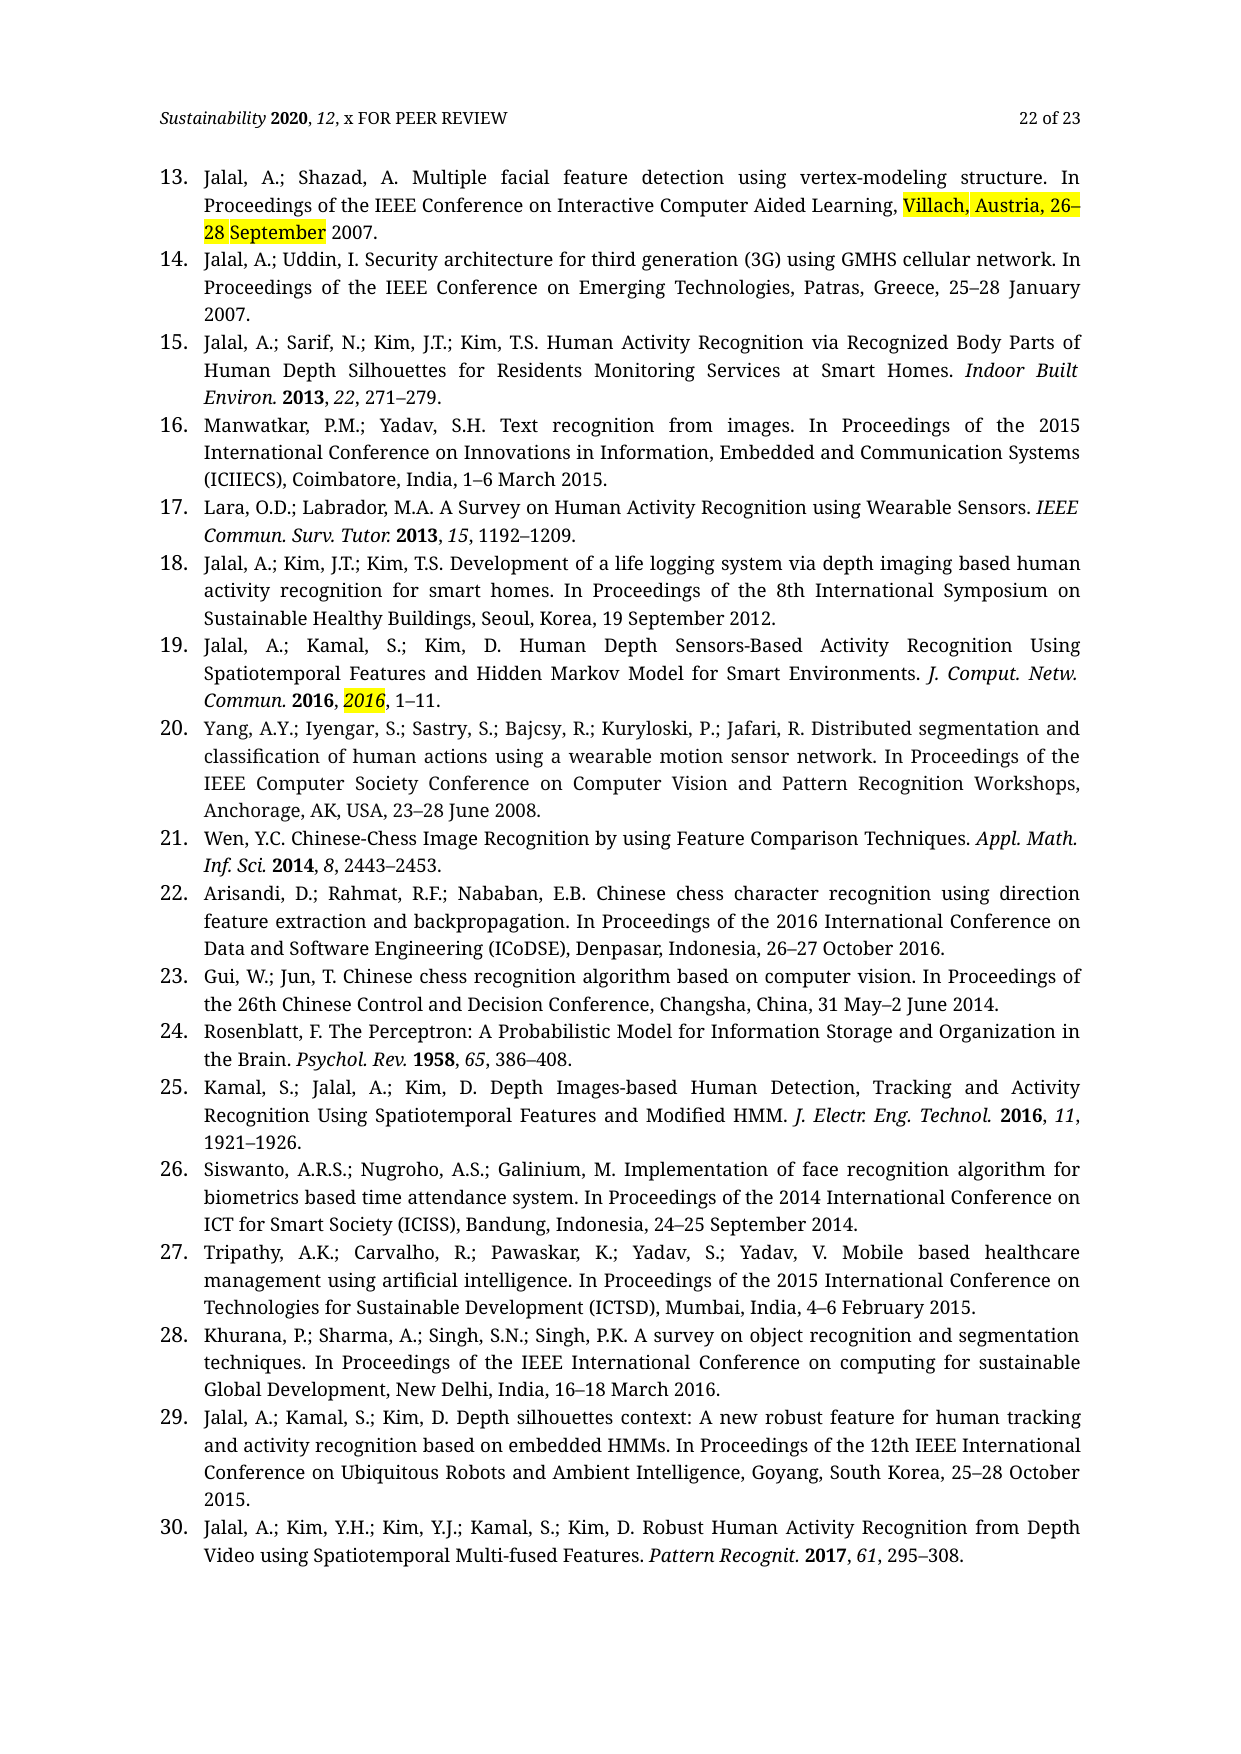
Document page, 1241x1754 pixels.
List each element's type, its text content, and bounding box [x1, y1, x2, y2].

list Jalal, A.; Kim, Y.H.; Kim, Y.J.; Kamal, S.; Kim, D. Robust Human Activity Recognition from Depth Video using Spatiotemporal Multi-fused Features. Pattern Recognit. 2017, 61, 295–308. [159, 1512, 1081, 1567]
list Jalal, A.; Kamal, S.; Kim, D. Depth silhouettes context: A new robust feature for human tracking and activity recognition based on embedded HMMs. In Proceedings of the 12th IEEE International Conference on Ubiquitous Robots and Ambient Intelligence, Goyang, South Korea, 25–28 October 2015. [159, 1402, 1081, 1512]
list Kamal, S.; Jalal, A.; Kim, D. Depth Images-based Human Detection, Tracking and Activity Recognition Using Spatiotemporal Features and Modified HMM. J. Electr. Eng. Technol. 2016, 11, 1921–1926. [159, 1072, 1081, 1154]
list Gui, W.; Jun, T. Chinese chess recognition algorithm based on computer vision. In Proceedings of the 26th Chinese Control and Decision Conference, Changsha, China, 31 May–2 June 2014. [159, 961, 1081, 1016]
list Siswanto, A.R.S.; Nugroho, A.S.; Galinium, M. Implementation of face recognition algorithm for biometrics based time attendance system. In Proceedings of the 2014 International Conference on ICT for Smart Society (ICISS), Bandung, Indonesia, 24–25 September 2014. [159, 1154, 1081, 1237]
list Jalal, A.; Kim, J.T.; Kim, T.S. Development of a life logging system via depth imaging based human activity recognition for smart homes. In Proceedings of the 8th International Symposium on Sustainable Healthy Buildings, Seoul, Korea, 19 September 2012. [159, 548, 1081, 630]
list Jalal, A.; Kamal, S.; Kim, D. Human Depth Sensors-Based Activity Recognition Using Spatiotemporal Features and Hidden Markov Model for Smart Environments. J. Comput. Netw. Commun. 2016, 2016, 1–11. [159, 630, 1081, 713]
list Khurana, P.; Sharma, A.; Singh, S.N.; Singh, P.K. A survey on object recognition and segmentation techniques. In Proceedings of the IEEE International Conference on computing for sustainable Global Development, New Delhi, India, 16–18 March 2016. [159, 1320, 1081, 1402]
list Manwatkar, P.M.; Yadav, S.H. Text recognition from images. In Proceedings of the 2015 International Conference on Innovations in Information, Embedded and Communication Systems (ICIIECS), Coimbatore, India, 1–6 March 2015. [159, 410, 1081, 492]
list Jalal, A.; Shazad, A. Multiple facial feature detection using vertex-modeling structure. In Proceedings of the IEEE Conference on Interactive Computer Aided Learning, Villach, Austria, 26–28 September 2007. [159, 162, 1081, 244]
list Rosenblatt, F. The Perceptron: A Probabilistic Model for Information Storage and Organization in the Brain. Psychol. Rev. 1958, 65, 386–408. [159, 1016, 1081, 1072]
list Wen, Y.C. Chinese-Chess Image Recognition by using Feature Comparison Techniques. Appl. Math. Inf. Sci. 2014, 8, 2443–2453. [159, 823, 1081, 878]
list Yang, A.Y.; Iyengar, S.; Sastry, S.; Bajcsy, R.; Kuryloski, P.; Jafari, R. Distributed segmentation and classification of human actions using a wearable motion sensor network. In Proceedings of the IEEE Computer Society Conference on Computer Vision and Pattern Recognition Workshops, Anchorage, AK, USA, 23–28 June 2008. [159, 713, 1081, 823]
list Tripathy, A.K.; Carvalho, R.; Pawaskar, K.; Yadav, S.; Yadav, V. Mobile based healthcare management using artificial intelligence. In Proceedings of the 2015 International Conference on Technologies for Sustainable Development (ICTSD), Mumbai, India, 4–6 February 2015. [159, 1237, 1081, 1320]
list Lara, O.D.; Labrador, M.A. A Survey on Human Activity Recognition using Wearable Sensors. IEEE Commun. Surv. Tutor. 2013, 15, 1192–1209. [159, 492, 1081, 548]
list Jalal, A.; Uddin, I. Security architecture for third generation (3G) using GMHS cellular network. In Proceedings of the IEEE Conference on Emerging Technologies, Patras, Greece, 25–28 January 2007. [159, 244, 1081, 327]
list Jalal, A.; Sarif, N.; Kim, J.T.; Kim, T.S. Human Activity Recognition via Recognized Body Parts of Human Depth Silhouettes for Residents Monitoring Services at Smart Homes. Indoor Built Environ. 2013, 22, 271–279. [159, 327, 1081, 410]
list Arisandi, D.; Rahmat, R.F.; Nababan, E.B. Chinese chess character recognition using direction feature extraction and backpropagation. In Proceedings of the 2016 International Conference on Data and Software Engineering (ICoDSE), Denpasar, Indonesia, 26–27 October 2016. [159, 878, 1081, 961]
